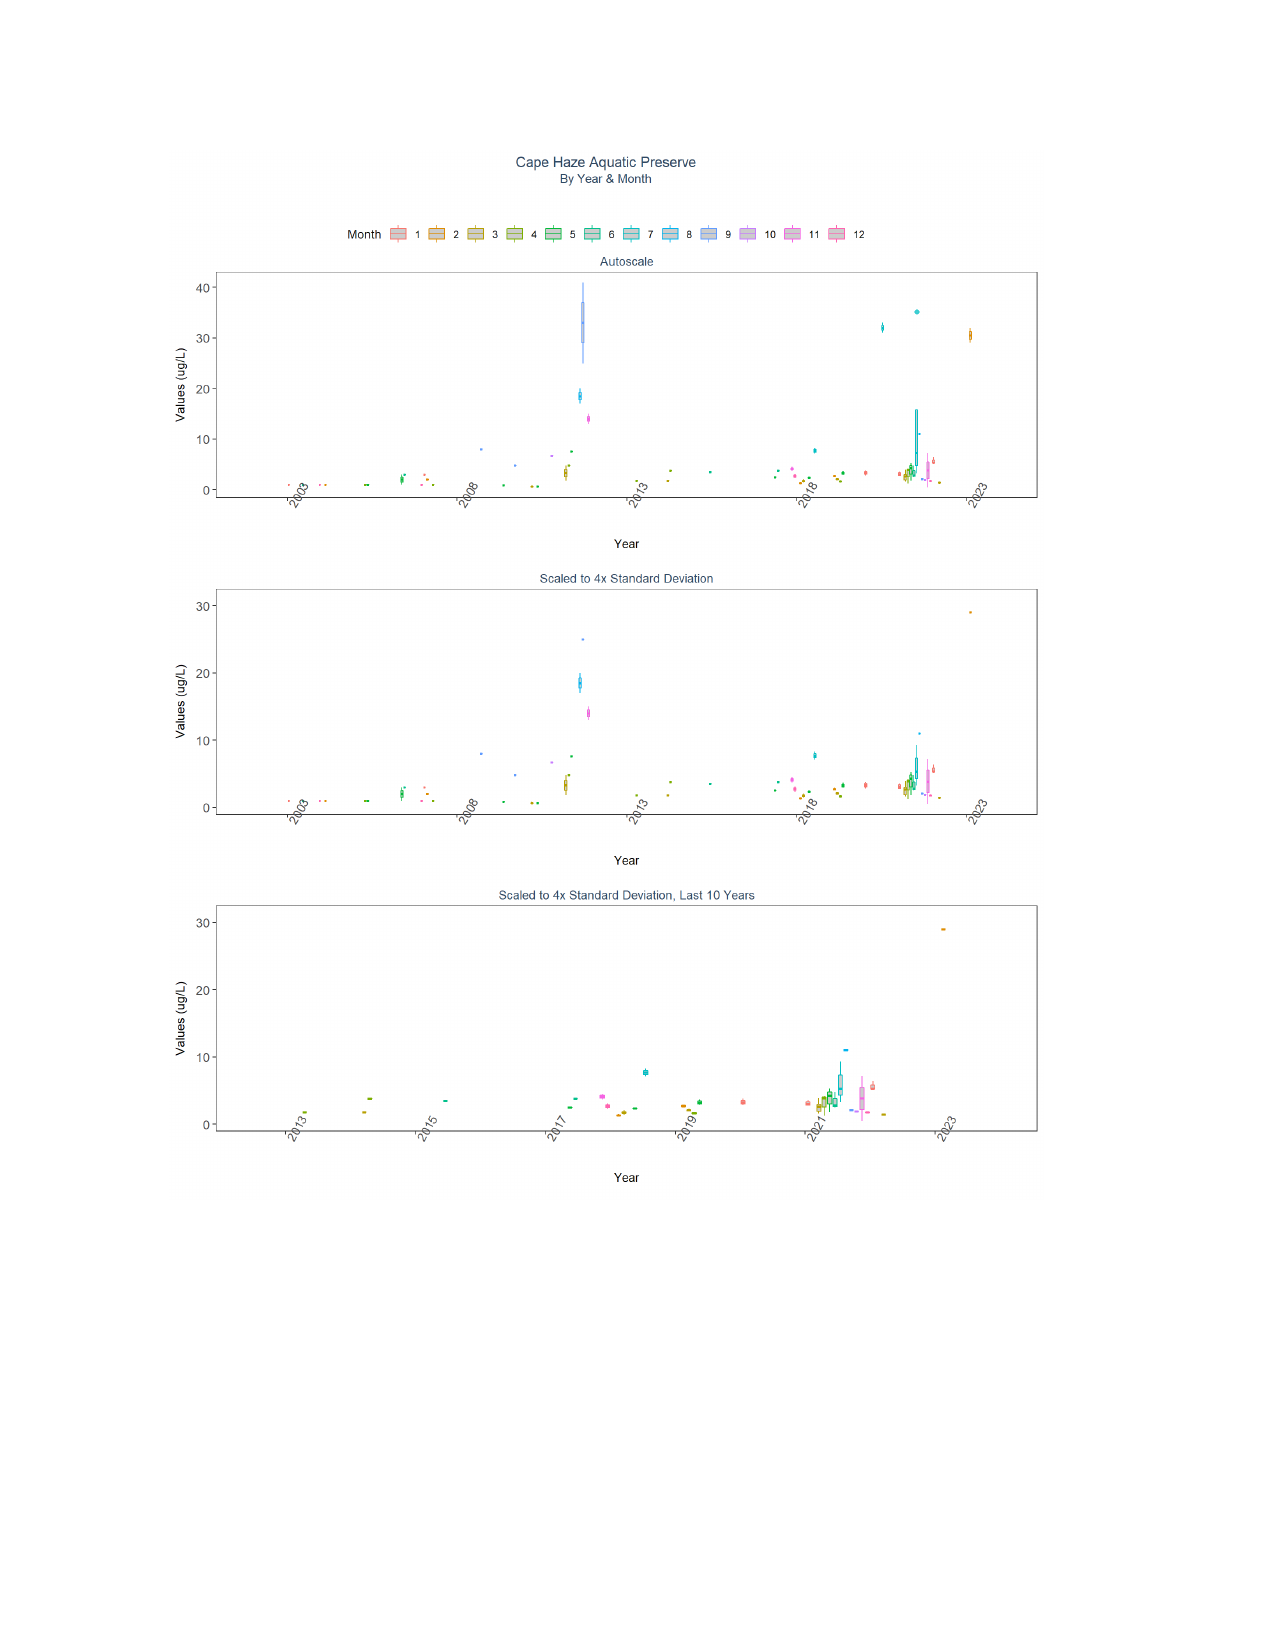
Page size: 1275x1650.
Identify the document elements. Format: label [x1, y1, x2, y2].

picture [168, 150, 1044, 1200]
